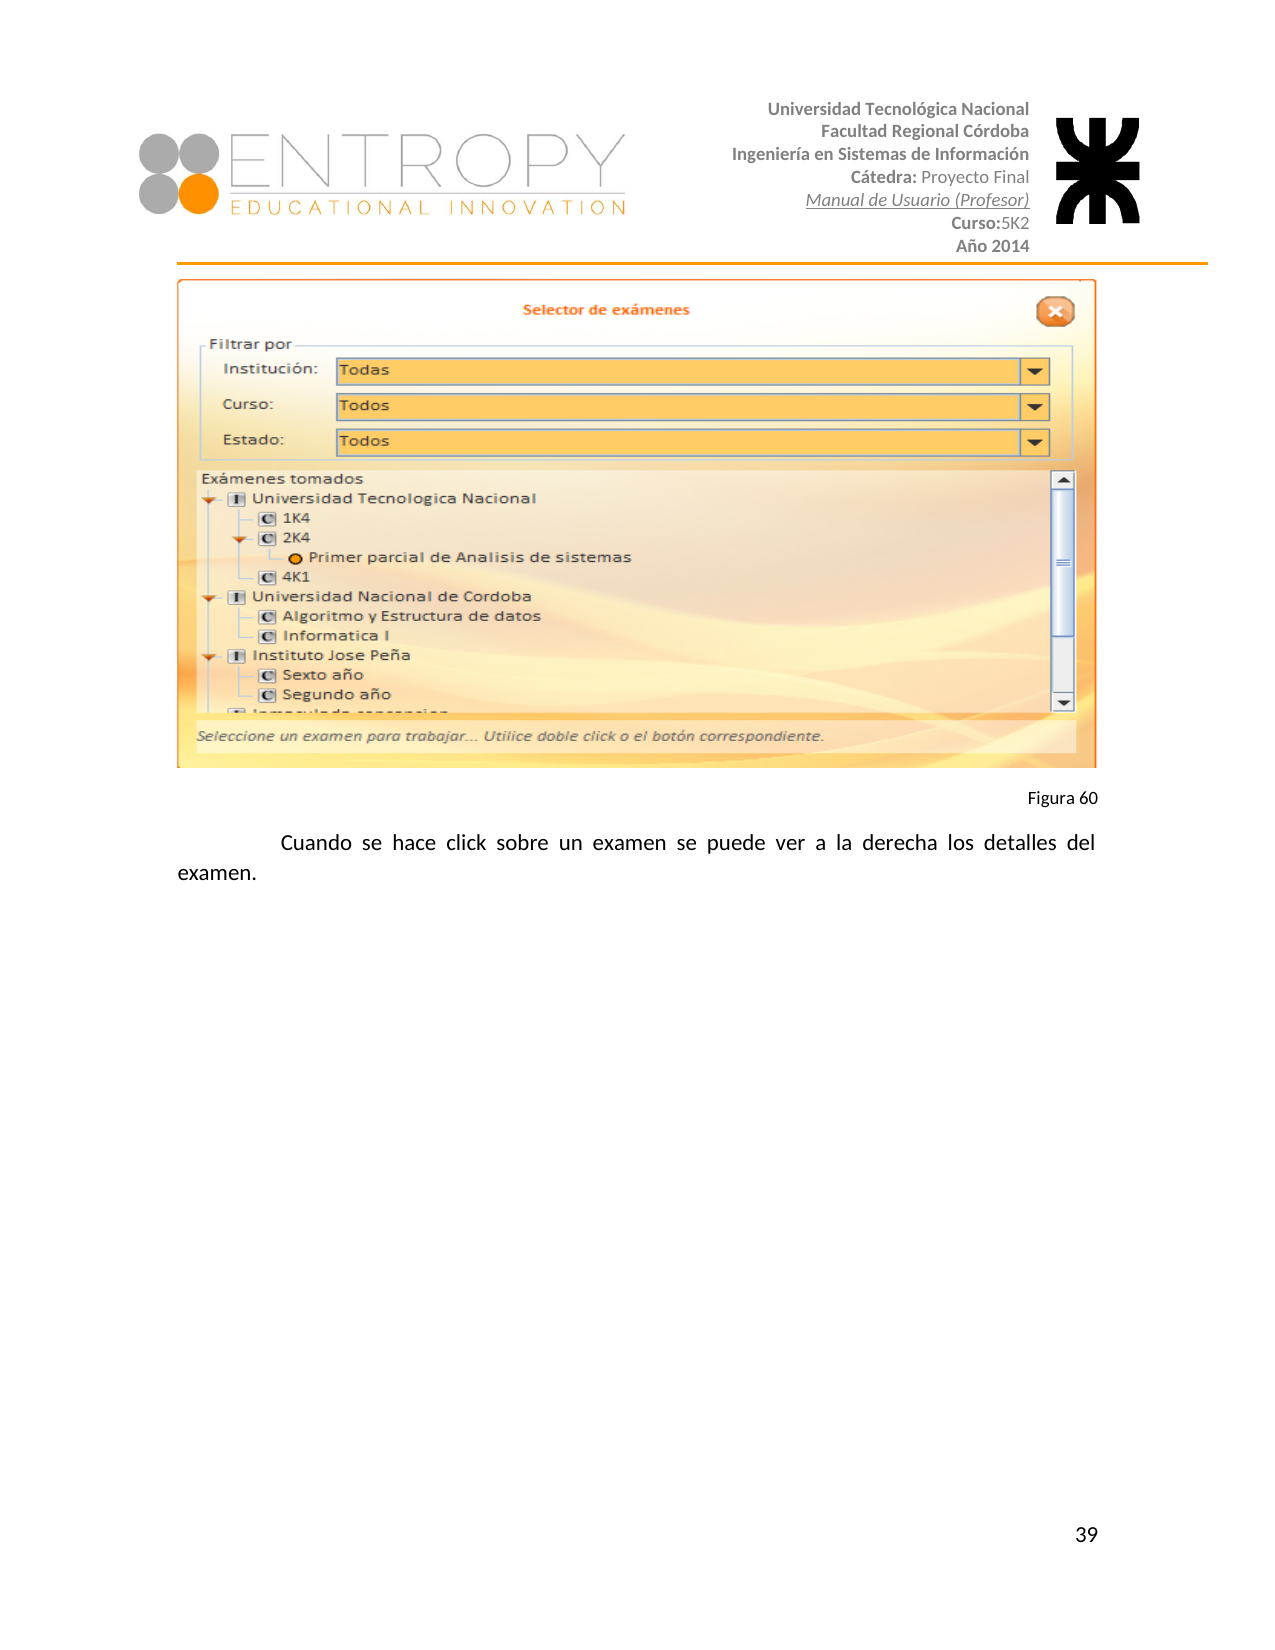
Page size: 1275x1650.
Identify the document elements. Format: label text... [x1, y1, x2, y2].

picture [122, 119, 643, 229]
text Figura 60 [177, 787, 1098, 809]
picture [177, 278, 1098, 768]
text Cuando se hace click sobre un examen se puede ver a la derecha los detalles del examen. [177, 828, 1098, 886]
